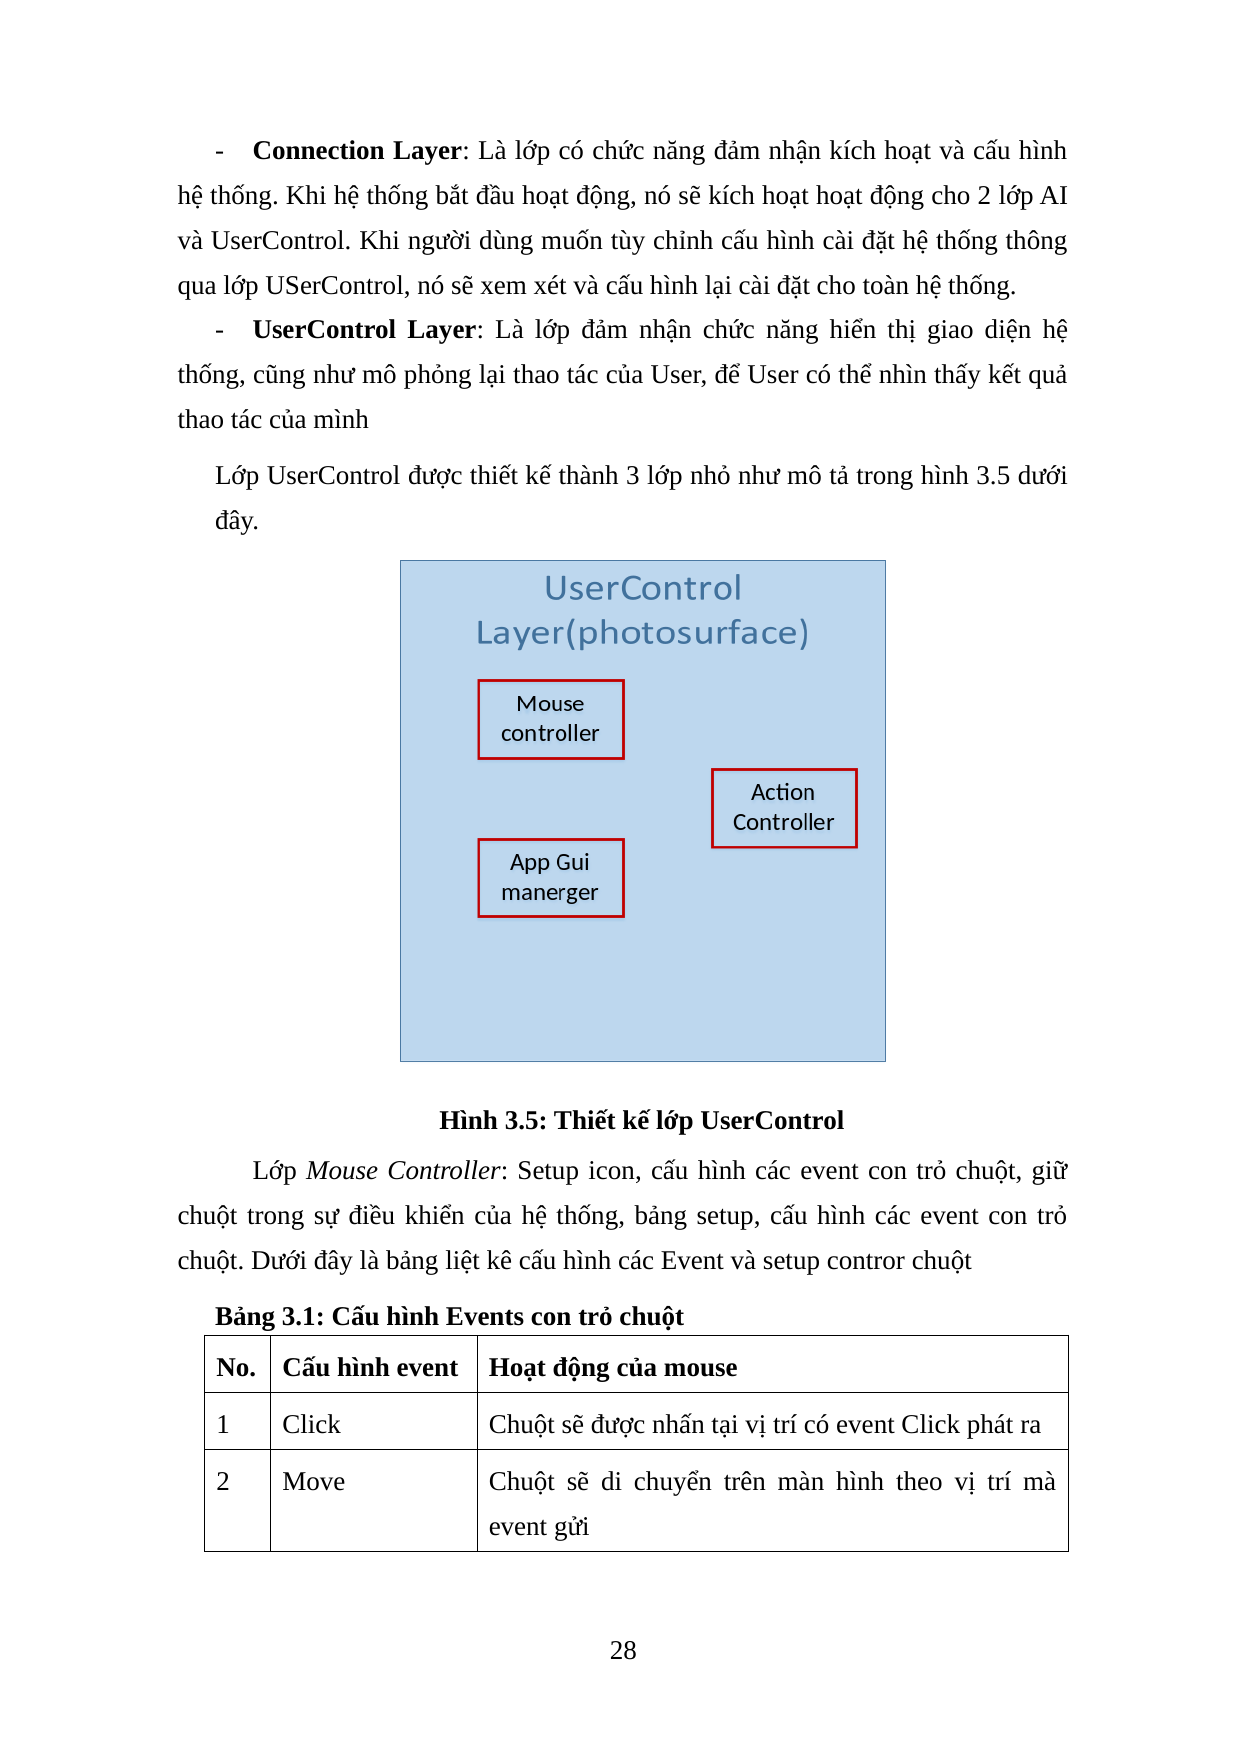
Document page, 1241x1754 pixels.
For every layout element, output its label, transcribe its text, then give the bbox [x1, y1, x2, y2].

text Lớp Mouse Controller: Setup icon, cấu hình các event con trỏ chuột, giữ chuột trong sự điều khiển của hệ thống, bảng setup, cấu hình các event con trỏ chuột. Dưới đây là bảng liệt kê cấu hình các Event và setup contror chuột [177, 1151, 1069, 1278]
table_cell 2 [205, 1450, 270, 1551]
table_cell 1 [205, 1393, 270, 1449]
table_cell Chuột sẽ di chuyển trên màn hình theo vị trí mà event gửi [478, 1450, 1068, 1551]
table_cell Click [271, 1393, 477, 1449]
text Lớp UserControl được thiết kế thành 3 lớp nhỏ như mô tả trong hình 3.5 dưới đây. [215, 456, 1069, 538]
table_header Cấu hình event [271, 1336, 477, 1392]
list Connection Layer: Là lớp có chức năng đảm nhận kích hoạt và cấu hình hệ thống. Khi hệ thống bắt đầu hoạt động, nó sẽ kích hoạt hoạt động cho 2 lớp AI và UserControl. Khi người dùng muốn tùy chỉnh cấu hình cài đặt hệ thống thông qua lớp USerControl, nó sẽ xem xét và cấu hình lại cài đặt cho toàn hệ thống. [177, 131, 1069, 304]
text Hình 3.5: Thiết kế lớp UserControl [177, 1101, 1069, 1138]
text Bảng 3.1: Cấu hình Events con trỏ chuột [177, 1297, 1069, 1334]
table_cell Move [271, 1450, 477, 1551]
table_cell Chuột sẽ được nhấn tại vị trí có event Click phát ra [478, 1393, 1068, 1449]
list UserControl Layer: Là lớp đảm nhận chức năng hiển thị giao diện hệ thống, cũng như mô phỏng lại thao tác của User, để User có thể nhìn thấy kết quả thao tác của mình [177, 310, 1069, 437]
table_header No. [205, 1336, 270, 1392]
table_header Hoạt động của mouse [478, 1336, 1068, 1392]
